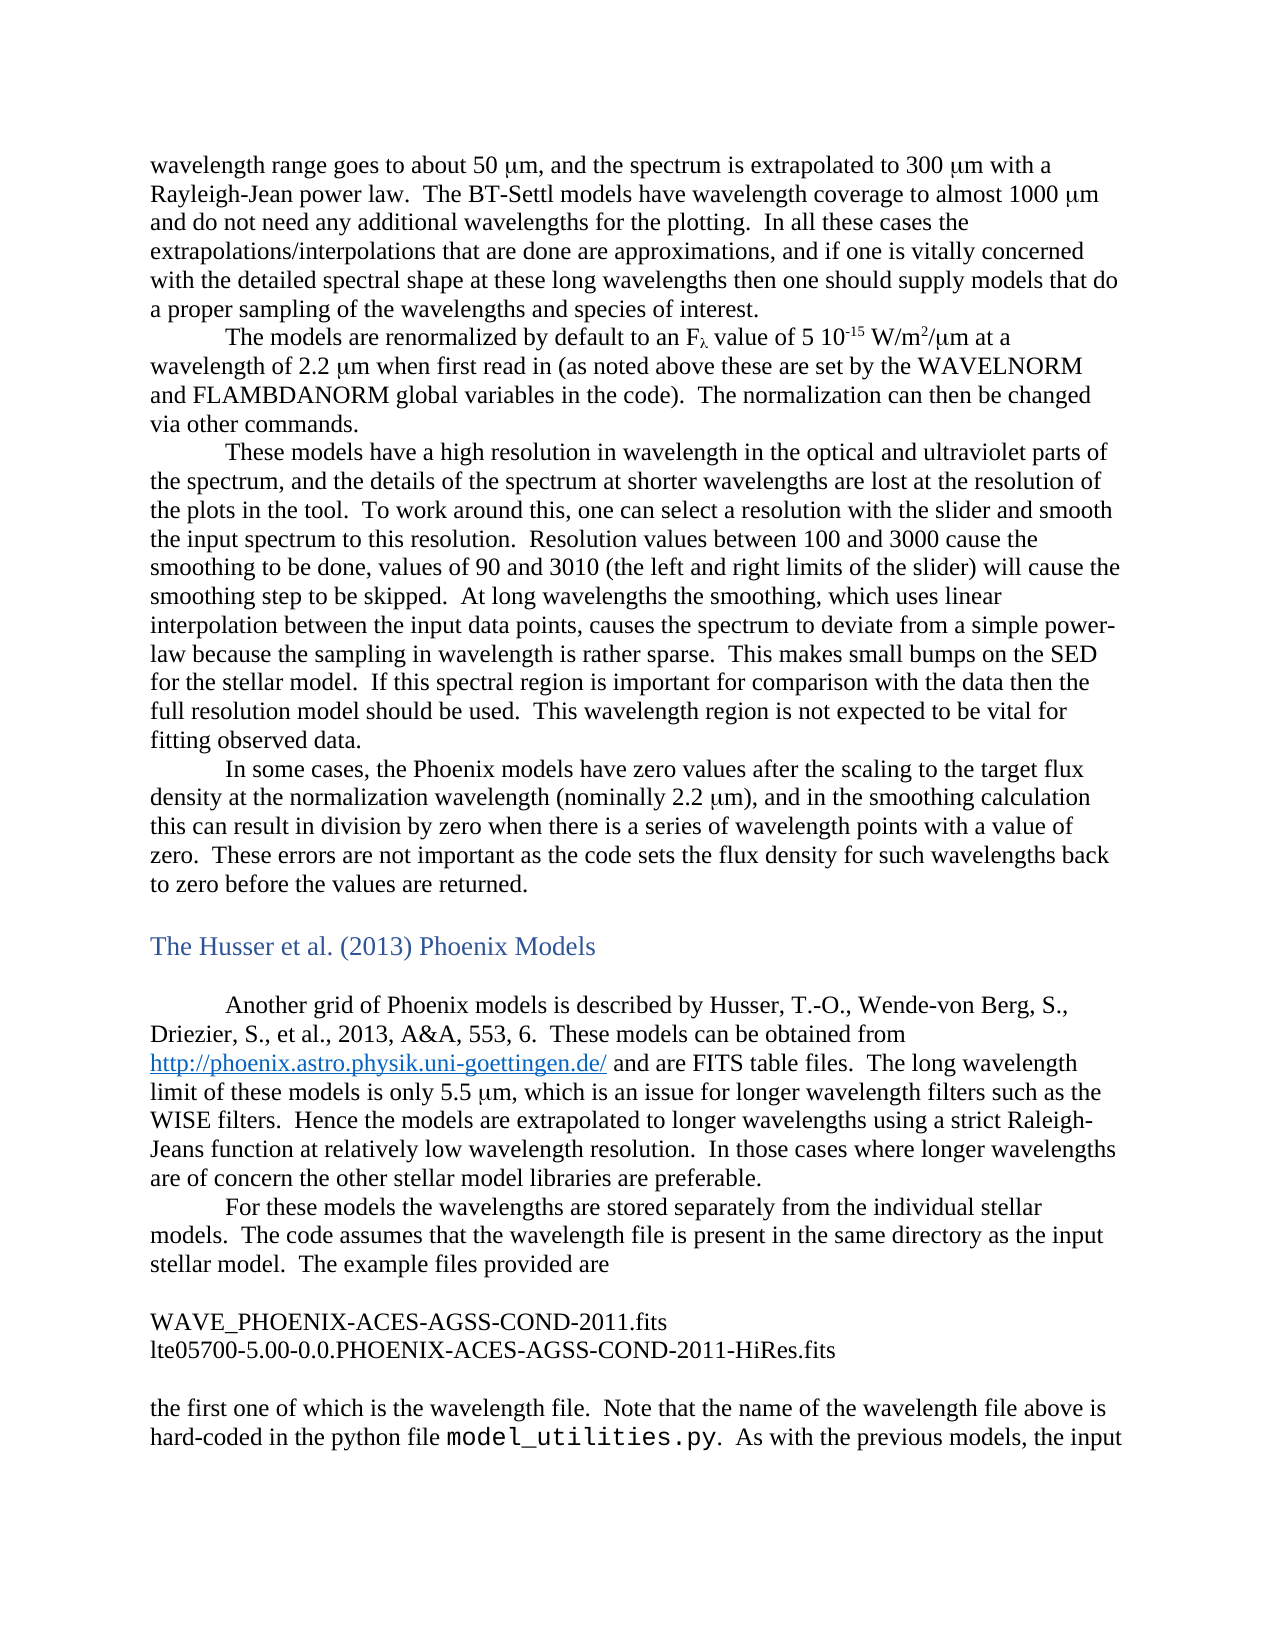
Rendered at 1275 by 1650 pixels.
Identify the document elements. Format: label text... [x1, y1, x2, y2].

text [150, 150, 1125, 322]
text WAVE_PHOENIX-ACES-AGSS-COND-2011.fits [150, 1307, 1125, 1335]
subtitle The Husser et al. (2013) Phoenix Models [150, 930, 1125, 962]
text These models have a high resolution in wavelength in the optical and ultraviolet parts of the spectrum, and the details of the spectrum at shorter wavelengths are lost at the resolution of the plots in the tool. To work around this, one can select a resolution with the slider and smooth the input spectrum to this resolution. Resolution values between 100 and 3000 cause the smoothing to be done, values of 90 and 3010 (the left and right limits of the slider) will cause the smoothing step to be skipped. At long wavelengths the smoothing, which uses linear interpolation between the input data points, causes the spectrum to deviate from a simple power-law because the sampling in wavelength is rather sparse. This makes small bumps on the SED for the stellar model. If this spectral region is important for comparison with the data then the full resolution model should be used. This wavelength region is not expected to be vital for fitting observed data. [150, 437, 1125, 754]
text lte05700-5.00-0.0.PHOENIX-ACES-AGSS-COND-2011-HiRes.fits [150, 1335, 1125, 1364]
text The models are renormalized by default to an F value of 5 10-15 W/m2/m at a wavelength of 2.2 m when first read in (as noted above these are set by the WAVELNORM and FLAMBDANORM global variables in the code). The normalization can then be changed via other commands. [150, 322, 1125, 437]
text Another grid of Phoenix models is described by Husser, T.-O., Wende-von Berg, S., Driezier, S., et al., 2013, A&A, 553, 6. These models can be obtained from http://phoenix.astro.physik.uni-goettingen.de/ and are FITS table files. The long wavelength limit of these models is only 5.5 m, which is an issue for longer wavelength filters such as the WISE filters. Hence the models are extrapolated to longer wavelengths using a strict Raleigh-Jeans function at relatively low wavelength resolution. In those cases where longer wavelengths are of concern the other stellar model libraries are preferable. [150, 990, 1125, 1192]
text In some cases, the Phoenix models have zero values after the scaling to the target flux density at the normalization wavelength (nominally 2.2 m), and in the smoothing calculation this can result in division by zero when there is a series of wavelength points with a value of zero. These errors are not important as the code sets the flux density for such wavelengths back to zero before the values are returned. [150, 754, 1125, 897]
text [150, 1393, 1125, 1452]
text For these models the wavelengths are stored separately from the individual stellar models. The code assumes that the wavelength file is present in the same directory as the input stellar model. The example files provided are [150, 1192, 1125, 1278]
